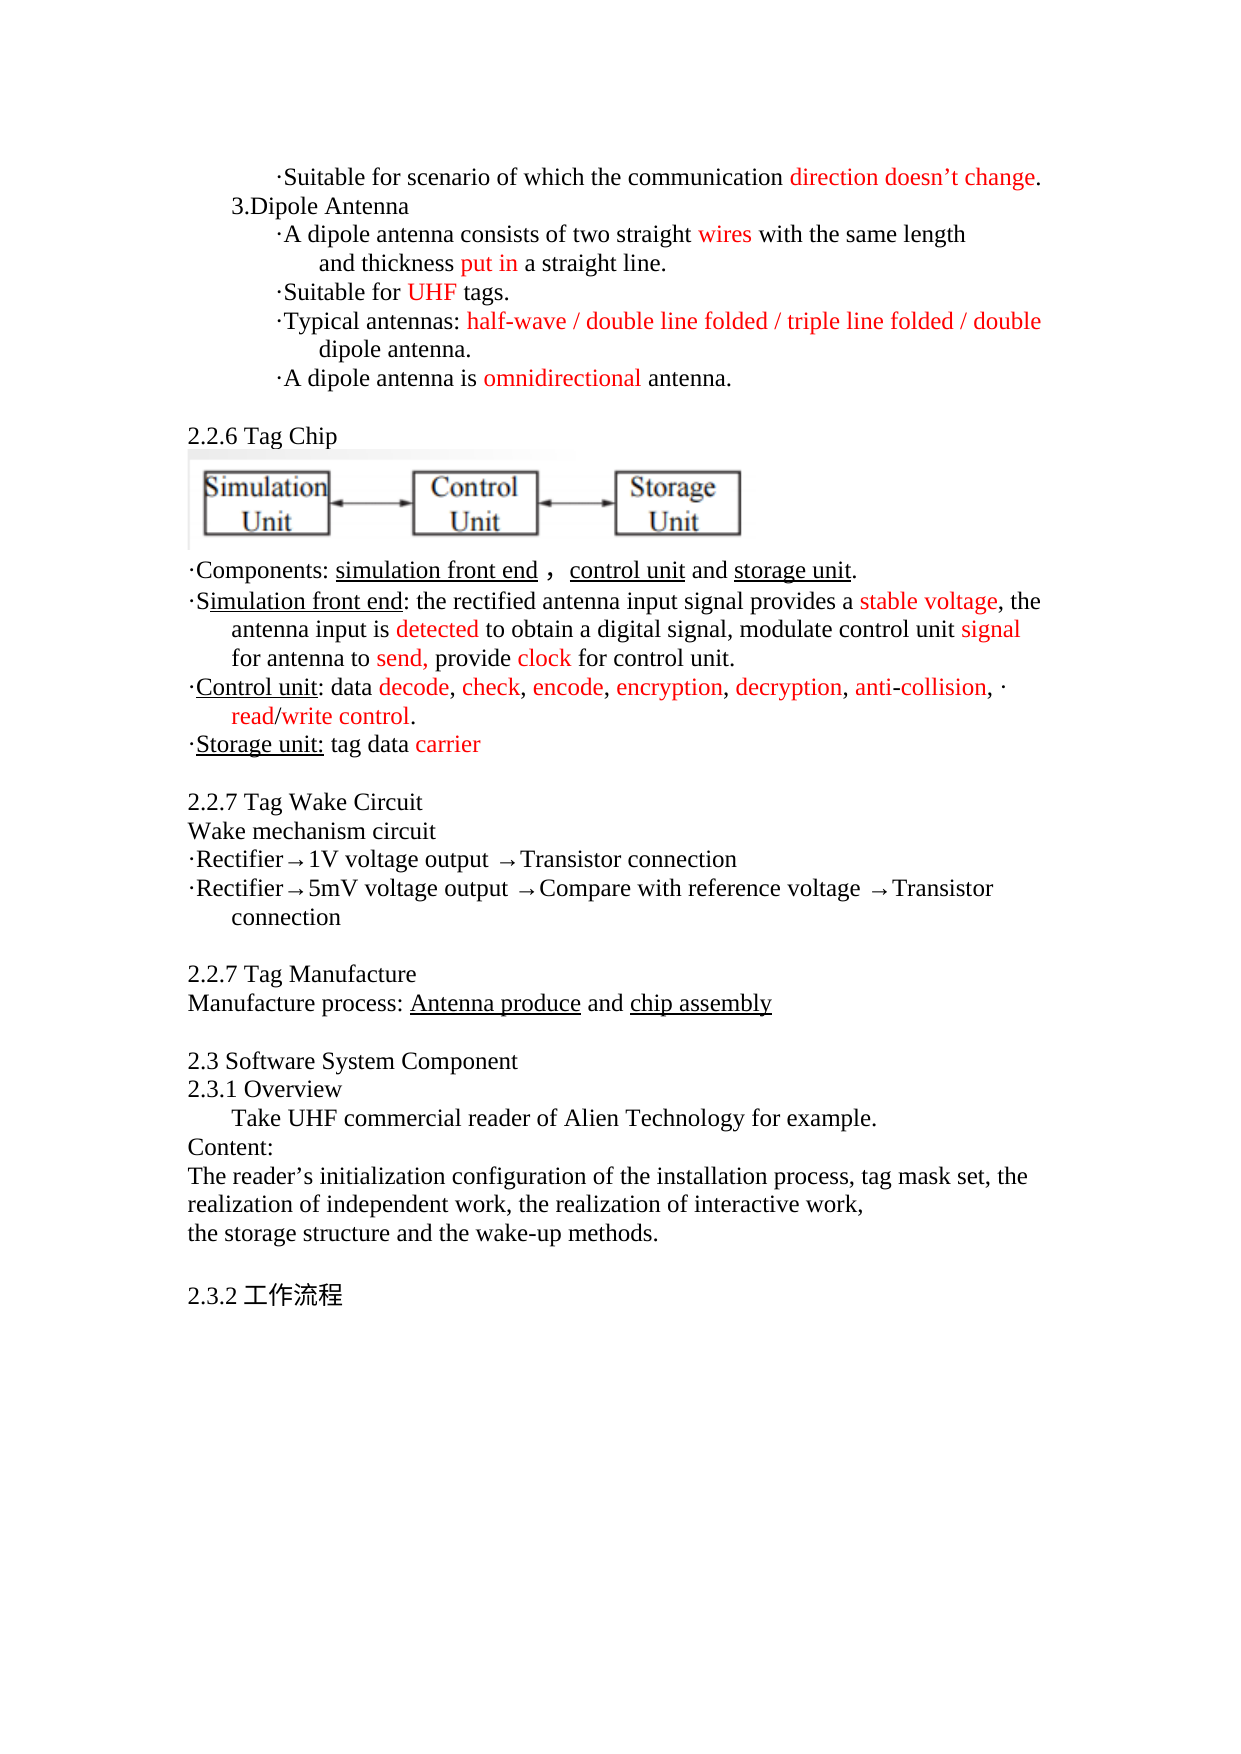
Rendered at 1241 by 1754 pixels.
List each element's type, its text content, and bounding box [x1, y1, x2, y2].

text 2.2.7 Tag Wake Circuit [187, 787, 1053, 816]
text Manufacture process: Antenna produce and chip assembly [187, 988, 1053, 1017]
text 2.2.7 Tag Manufacture [187, 959, 1053, 988]
text 2.2.6 Tag Chip [187, 421, 1053, 449]
text Wake mechanism circuit [187, 816, 1053, 844]
text and thickness put in a straight line. [275, 248, 1053, 277]
text ·A dipole antenna is omnidirectional antenna. [231, 363, 1053, 392]
text 2.3.2 工作流程 [187, 1276, 1053, 1312]
text ·Storage unit: tag data carrier [187, 729, 1053, 758]
text 2.3 Software System Component [187, 1046, 1053, 1074]
text ·A dipole antenna consists of two straight wires with the same length [231, 219, 1053, 248]
text 2.3.1 Overview [187, 1074, 1053, 1103]
text ·Rectifier→1V voltage output →Transistor connection [187, 844, 1053, 873]
text Content: [187, 1132, 1053, 1161]
text ·Suitable for UHF tags. [231, 277, 1053, 306]
text ·Rectifier→5mV voltage output →Compare with reference voltage →Transistor connection [187, 873, 1053, 931]
picture [187, 449, 757, 550]
text ·Suitable for scenario of which the communication direction doesn’t change. [231, 162, 1053, 191]
text ·Control unit: data decode, check, encode, encryption, decryption, anti-collision, · read/write control. [187, 672, 1053, 729]
text Take UHF commercial reader of Alien Technology for example. [187, 1103, 1053, 1132]
text ·Typical antennas: half-wave / double line folded / triple line folded / double dipole antenna. [231, 306, 1053, 363]
text ·Simulation front end: the rectified antenna input signal provides a stable voltage, the antenna input is detected to obtain a digital signal, modulate control unit signal for antenna to send, provide clock for control unit. [187, 586, 1053, 672]
text The reader’s initialization configuration of the installation process, tag mask set, the realization of independent work, the realization of interactive work, [187, 1161, 1053, 1218]
text ·Components: simulation front end ，control unit and storage unit. [187, 549, 1053, 586]
text the storage structure and the wake-up methods. [187, 1218, 1053, 1247]
text 3.Dipole Antenna [187, 191, 1053, 219]
